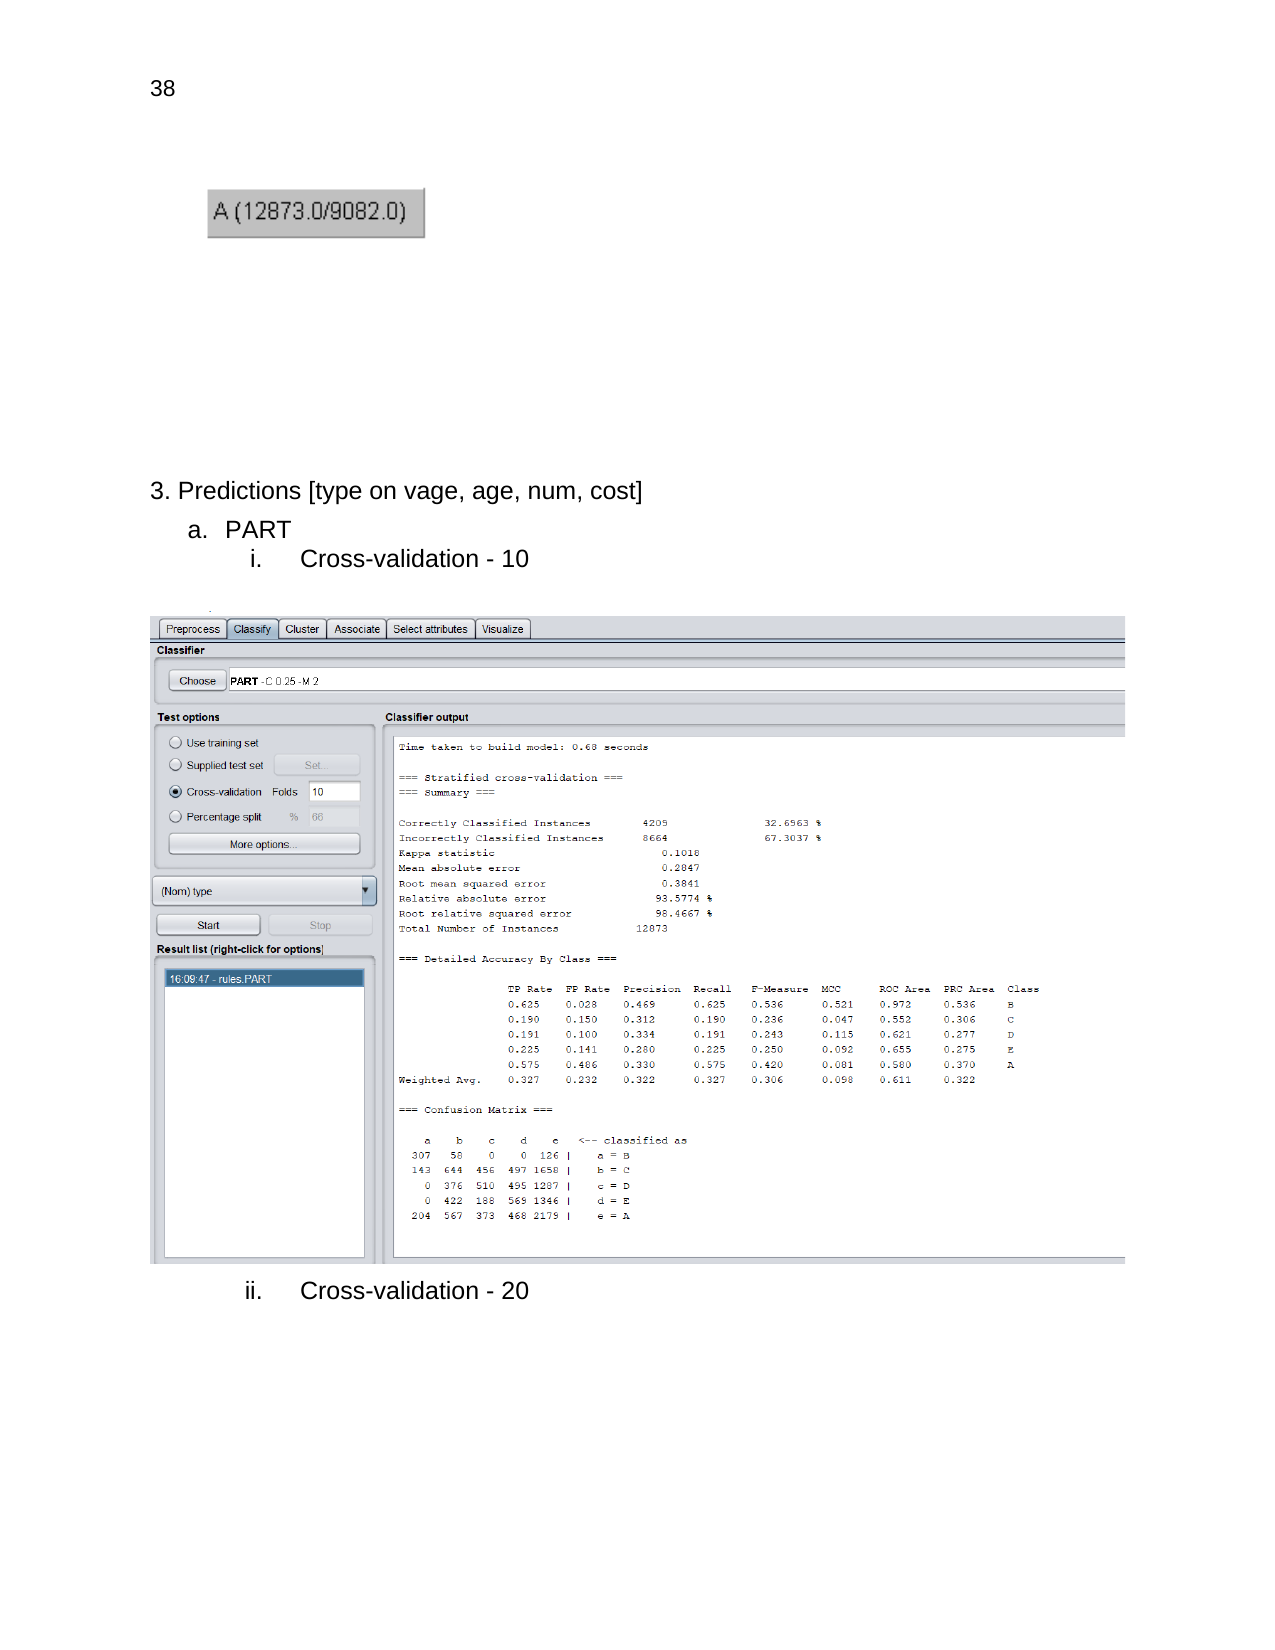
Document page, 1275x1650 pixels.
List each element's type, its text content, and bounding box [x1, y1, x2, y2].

list PART [187, 515, 1125, 544]
picture [150, 150, 491, 472]
text 3. Predictions [type on vage, age, num, cost] [150, 476, 1125, 504]
picture [150, 611, 1125, 1264]
list Cross-validation - 10 [262, 544, 1125, 572]
list Cross-validation - 20 [262, 1276, 1125, 1305]
